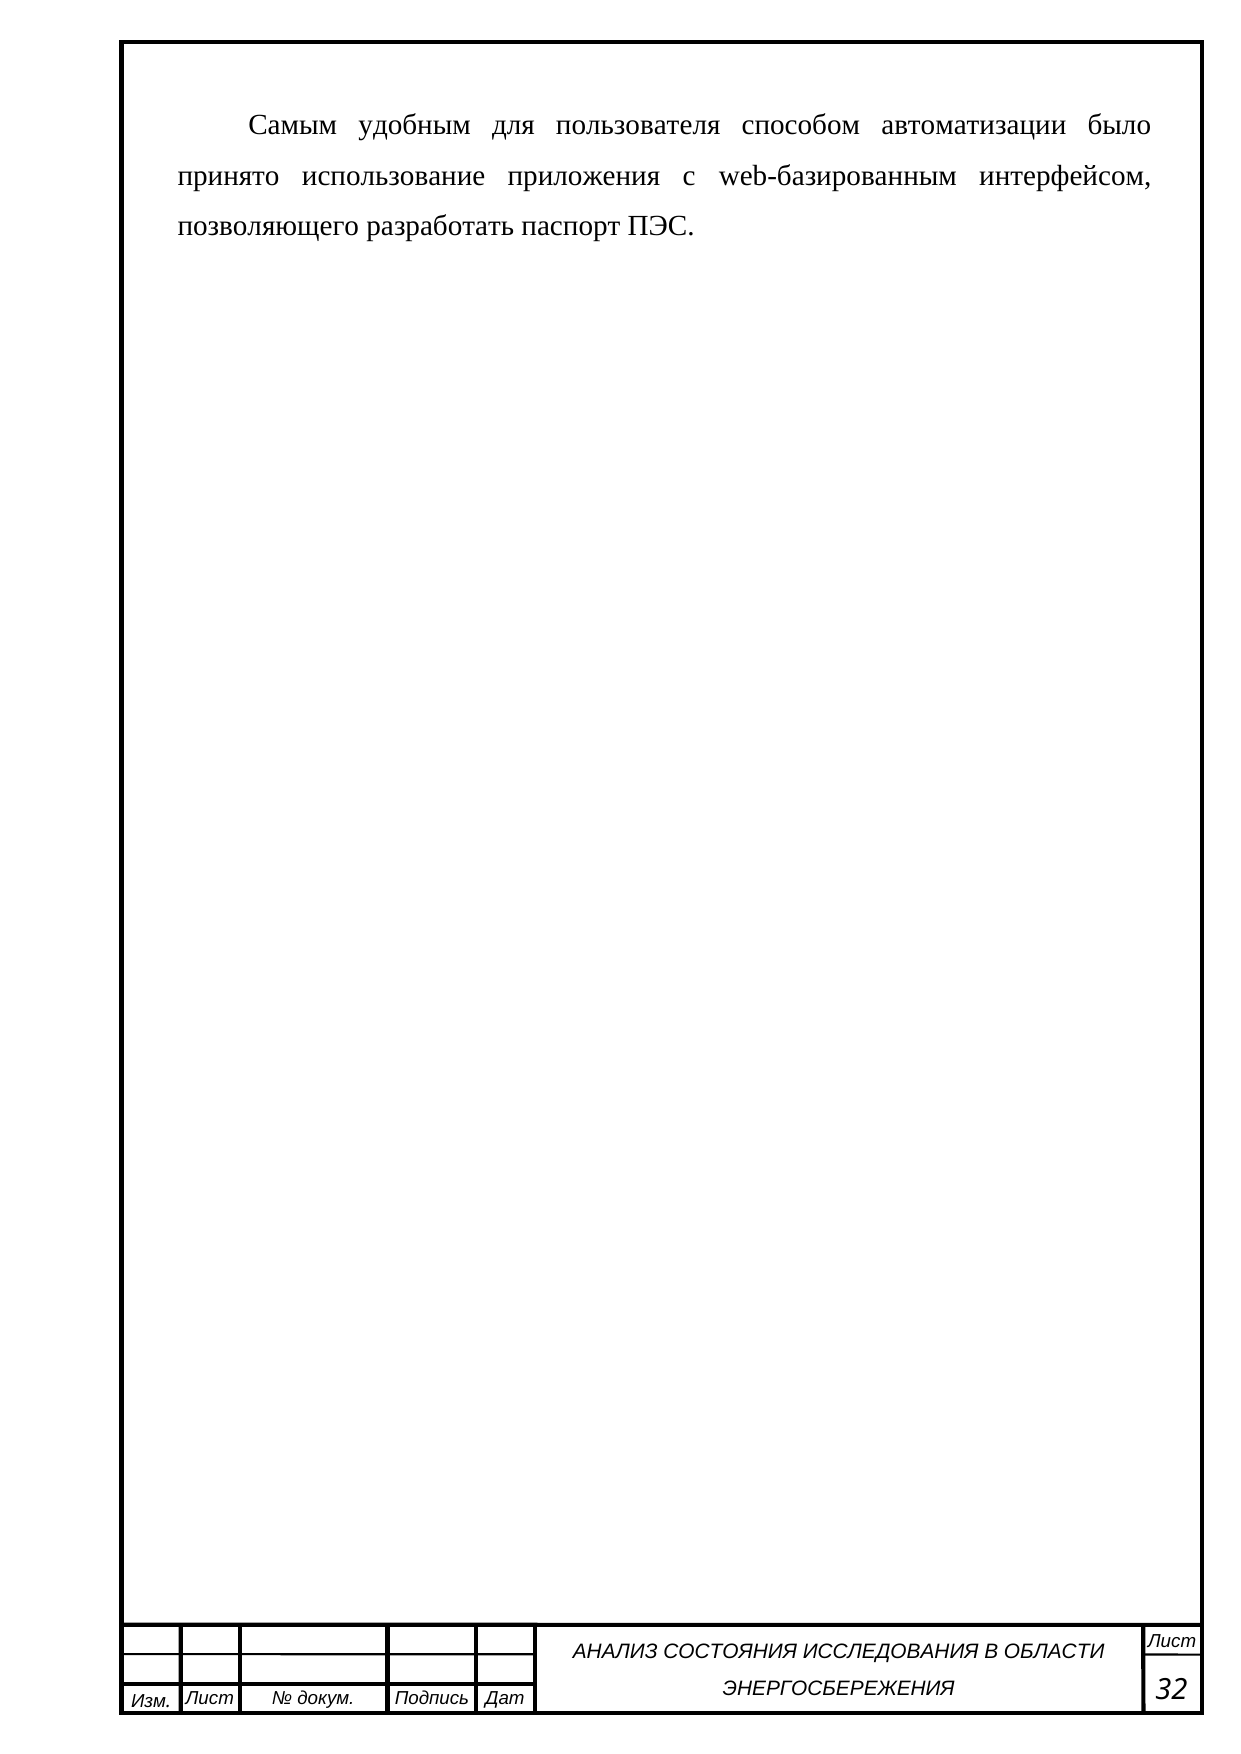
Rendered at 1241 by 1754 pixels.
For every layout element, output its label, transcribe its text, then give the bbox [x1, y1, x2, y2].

text Самым удобным для пользователя способом автоматизации было принято использование приложения с web-базированным интерфейсом, позволяющего разработать паспорт ПЭС. [177, 107, 1152, 242]
